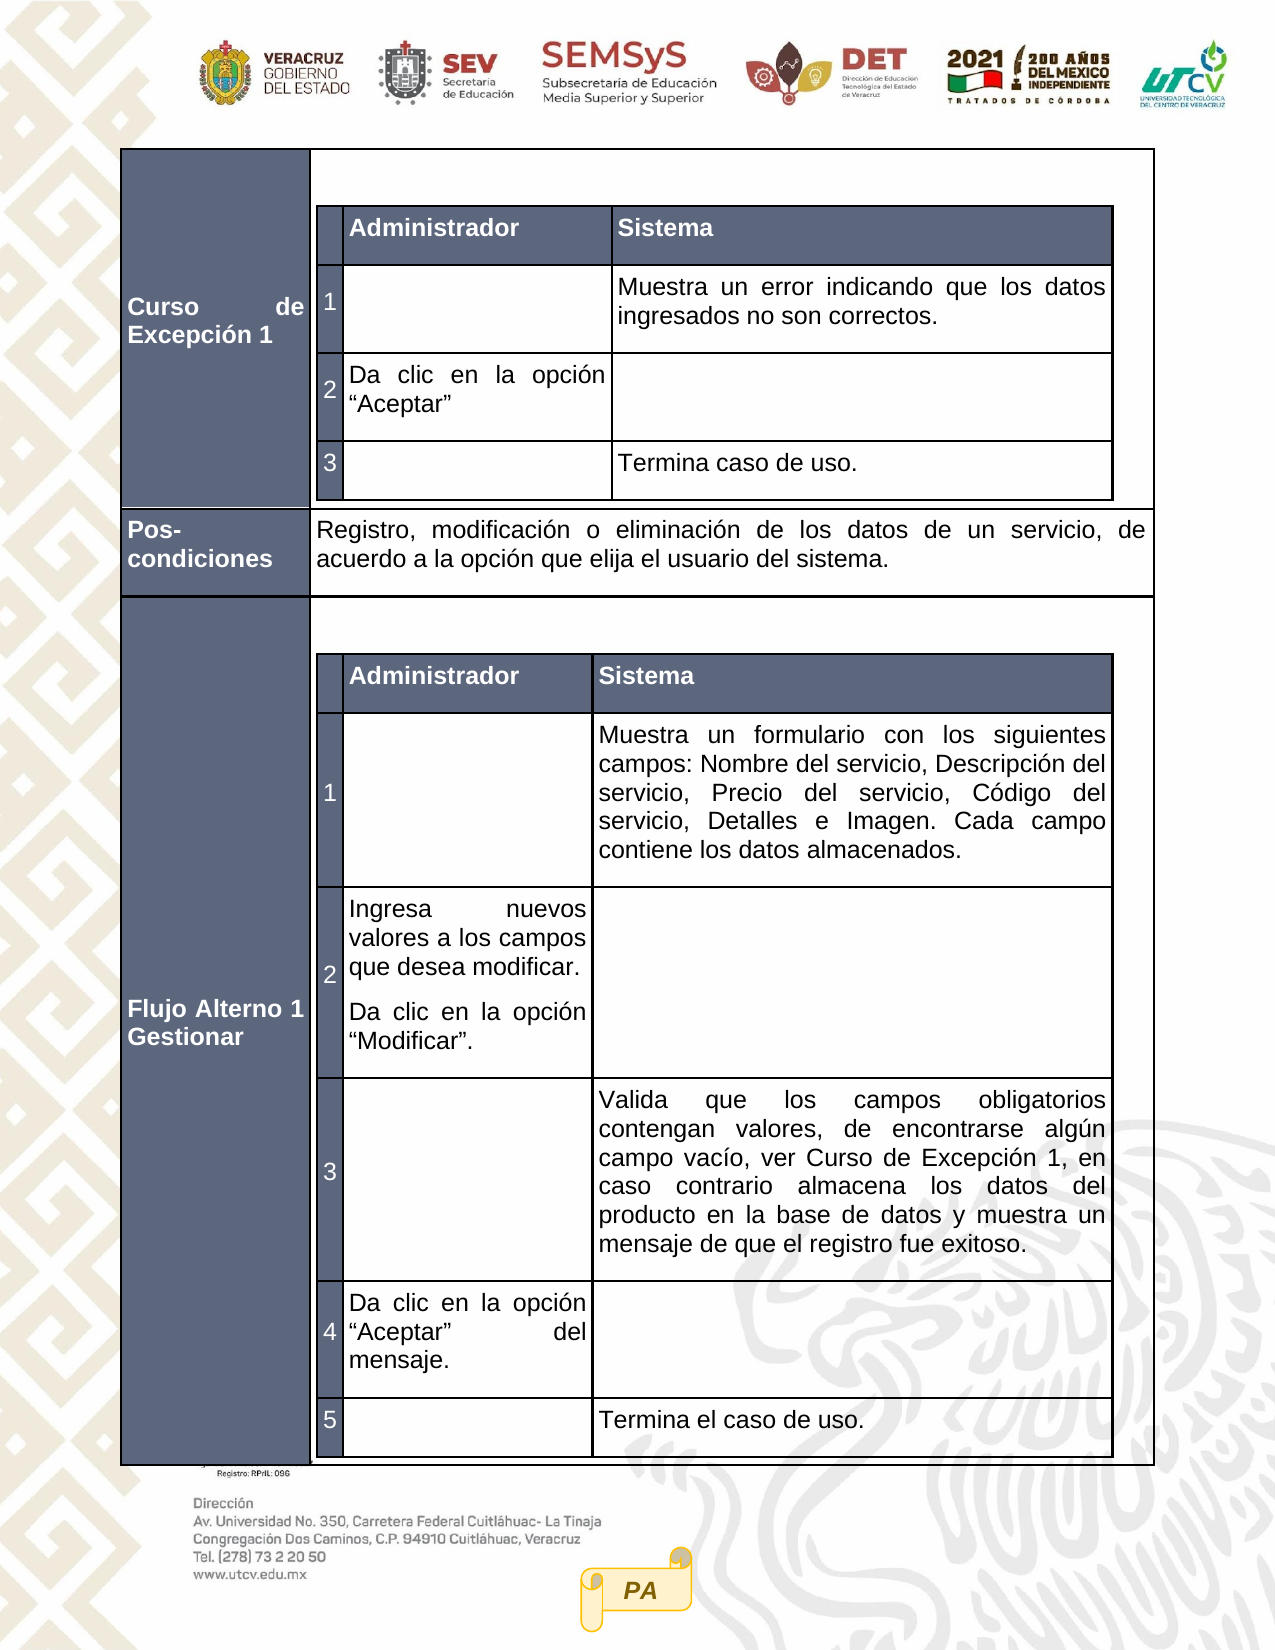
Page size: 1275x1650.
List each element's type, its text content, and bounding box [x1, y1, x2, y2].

table_cell Registro, modificación o eliminación de los datos de un servicio, de acuerdo a la opción que elija el usuario del sistema. [311, 510, 1153, 595]
picture [0, 0, 1275, 1650]
table_cell [311, 598, 1153, 1464]
table_cell [311, 150, 1153, 507]
table_cell Flujo Alterno 1 Gestionar [122, 598, 309, 1464]
table_cell Pos-condiciones [122, 510, 309, 595]
table_cell Curso de Excepción 1 [122, 150, 309, 507]
